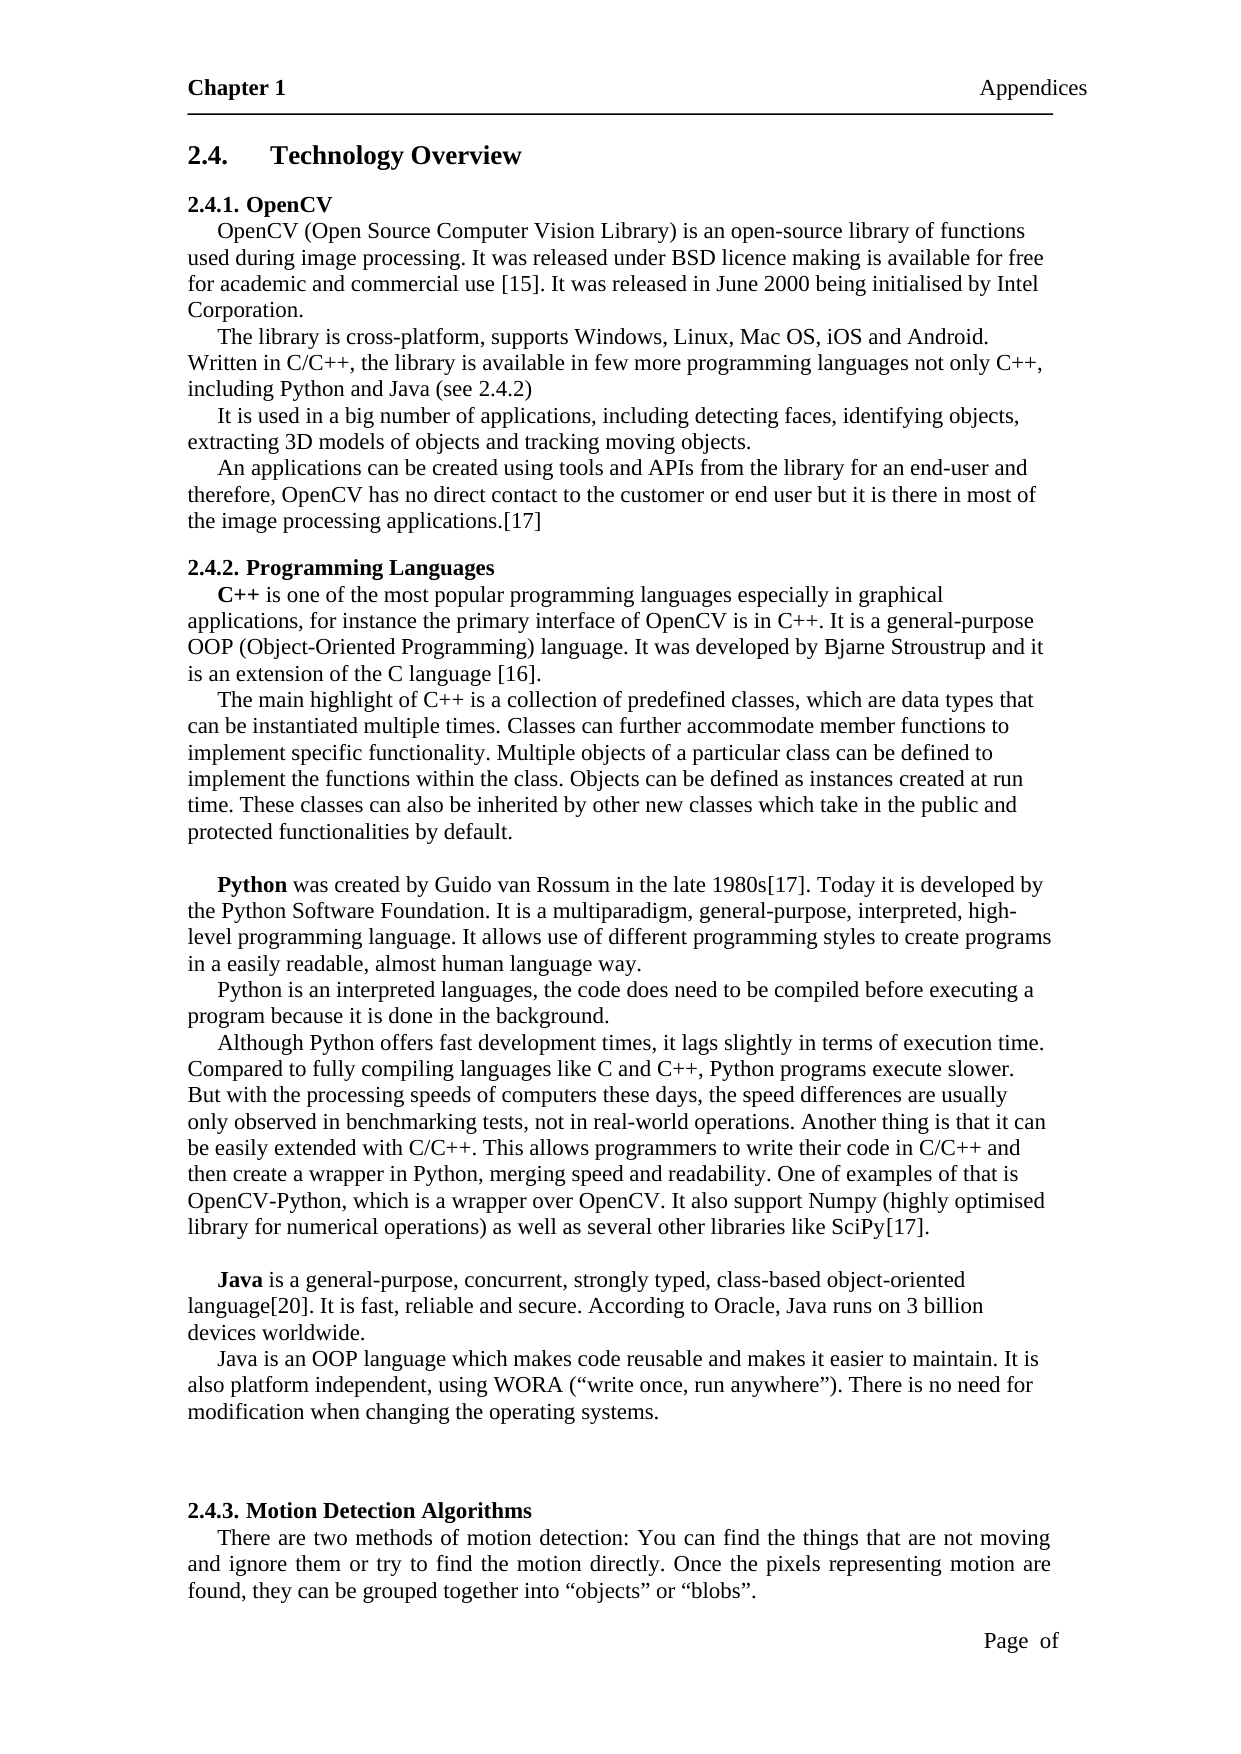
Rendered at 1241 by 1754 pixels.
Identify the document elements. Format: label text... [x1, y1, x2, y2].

text Java is an OOP language which makes code reusable and makes it easier to maintain. It is also platform independent, using WORA (“write once, run anywhere”). There is no need for modification when changing the operating systems. [187, 1345, 1053, 1424]
subtitle Programming Languages [187, 554, 1053, 581]
text C++ is one of the most popular programming languages especially in graphical applications, for instance the primary interface of OpenCV is in C++. It is a general-purpose OOP (Object-Oriented Programming) language. It was developed by Bjarne Stroustrup and it is an extension of the C language [16]. [187, 581, 1053, 686]
text The library is cross-platform, supports Windows, Linux, Mac OS, iOS and Android. Written in C/C++, the library is available in few more programming languages not only C++, including Python and Java (see 2.5.2) [187, 323, 1053, 402]
text Python is an interpreted languages, the code does need to be compiled before executing a program because it is done in the background. [187, 976, 1053, 1029]
text Python was created by Guido van Rossum in the late 1980s[17]. Today it is developed by the Python Software Foundation. It is a multiparadigm, general-purpose, interpreted, high-level programming language. It allows use of different programming styles to create programs in a easily readable, almost human language way. [187, 871, 1053, 976]
text It is used in a big number of applications, including detecting faces, identifying objects, extracting 3D models of objects and tracking moving objects. [187, 402, 1053, 454]
text Java is a general-purpose, concurrent, strongly typed, class-based object-oriented language[20]. It is fast, reliable and secure. According to Oracle, Java runs on 3 billion devices worldwide. [187, 1266, 1053, 1345]
subtitle Technology Overview [187, 139, 1053, 170]
text An applications can be created using tools and APIs from the library for an end-user and therefore, OpenCV has no direct contact to the customer or end user but it is there in most of the image processing applications.[17] [187, 454, 1053, 533]
text The main highlight of C++ is a collection of predefined classes, which are data types that can be instantiated multiple times. Classes can further accommodate member functions to implement specific functionality. Multiple objects of a particular class can be defined to implement the functions within the class. Objects can be defined as instances created at run time. These classes can also be inherited by other new classes which take in the public and protected functionalities by default. [187, 686, 1053, 844]
text OpenCV (Open Source Computer Vision Library) is an open-source library of functions used during image processing. It was released under BSD licence making is available for free for academic and commercial use [15]. It was released in June 2000 being initialised by Intel Corporation. [187, 217, 1053, 323]
subtitle OpenCV [187, 191, 1053, 217]
subtitle Motion Detection Algorithms [187, 1498, 1053, 1524]
text There are two methods of motion detection: You can find the things that are not moving and ignore them or try to find the motion directly. Once the pixels representing motion are found, they can be grouped together into “objects” or “blobs”. [187, 1524, 1053, 1603]
text Although Python offers fast development times, it lags slightly in terms of execution time. Compared to fully compiling languages like C and C++, Python programs execute slower. But with the processing speeds of computers these days, the speed differences are usually only observed in benchmarking tests, not in real-world operations. Another thing is that it can be easily extended with C/C++. This allows programmers to write their code in C/C++ and then create a wrapper in Python, merging speed and readability. One of examples of that is OpenCV-Python, which is a wrapper over OpenCV. It also support Numpy (highly optimised library for numerical operations) as well as several other libraries like SciPy[17]. [187, 1029, 1053, 1239]
